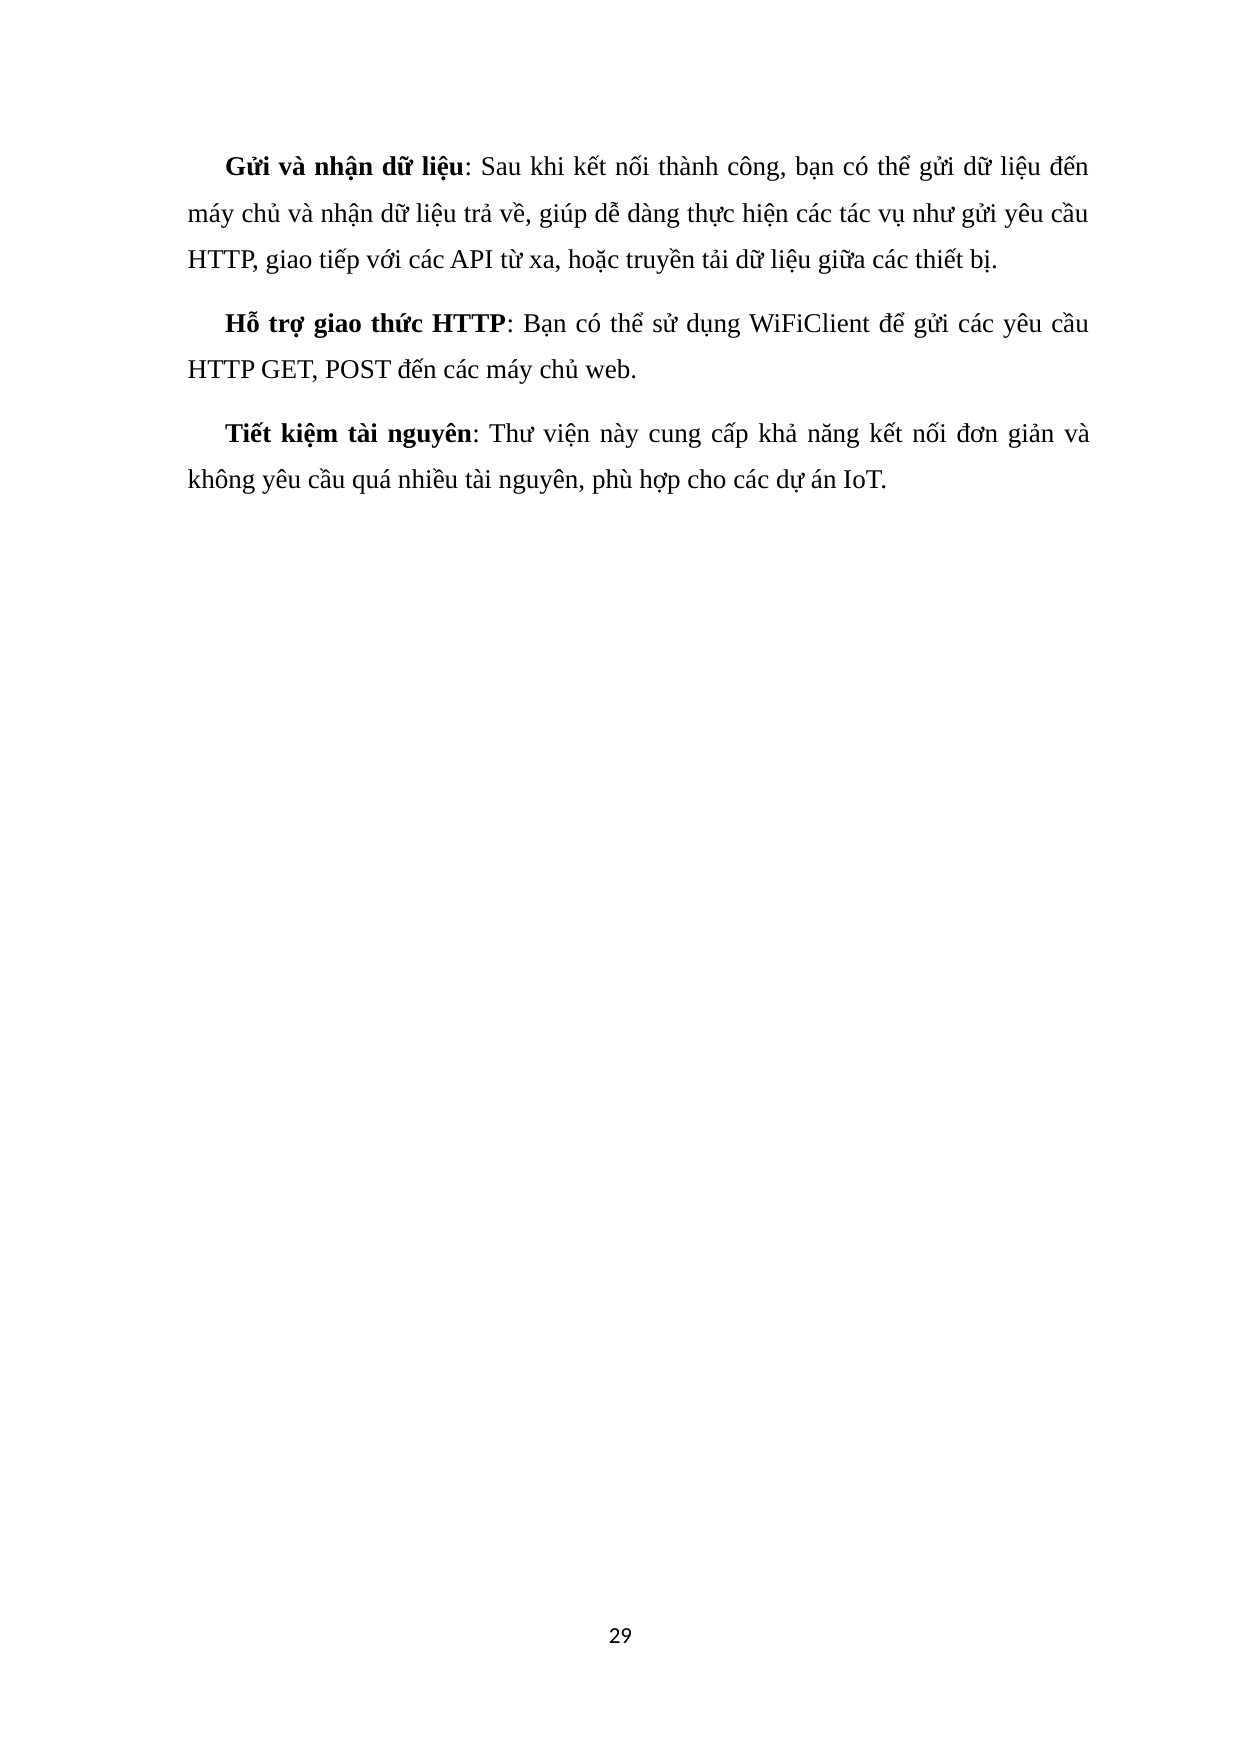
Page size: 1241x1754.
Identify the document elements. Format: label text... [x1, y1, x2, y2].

text Tiết kiệm tài nguyên: Thư viện này cung cấp khả năng kết nối đơn giản và không yêu cầu quá nhiều tài nguyên, phù hợp cho các dự án IoT. [187, 417, 1090, 494]
text Gửi và nhận dữ liệu: Sau khi kết nối thành công, bạn có thể gửi dữ liệu đến máy chủ và nhận dữ liệu trả về, giúp dễ dàng thực hiện các tác vụ như gửi yêu cầu HTTP, giao tiếp với các API từ xa, hoặc truyền tải dữ liệu giữa các thiết bị. [187, 150, 1090, 274]
text Hỗ trợ giao thức HTTP: Bạn có thể sử dụng WiFiClient để gửi các yêu cầu HTTP GET, POST đến các máy chủ web. [187, 307, 1090, 384]
